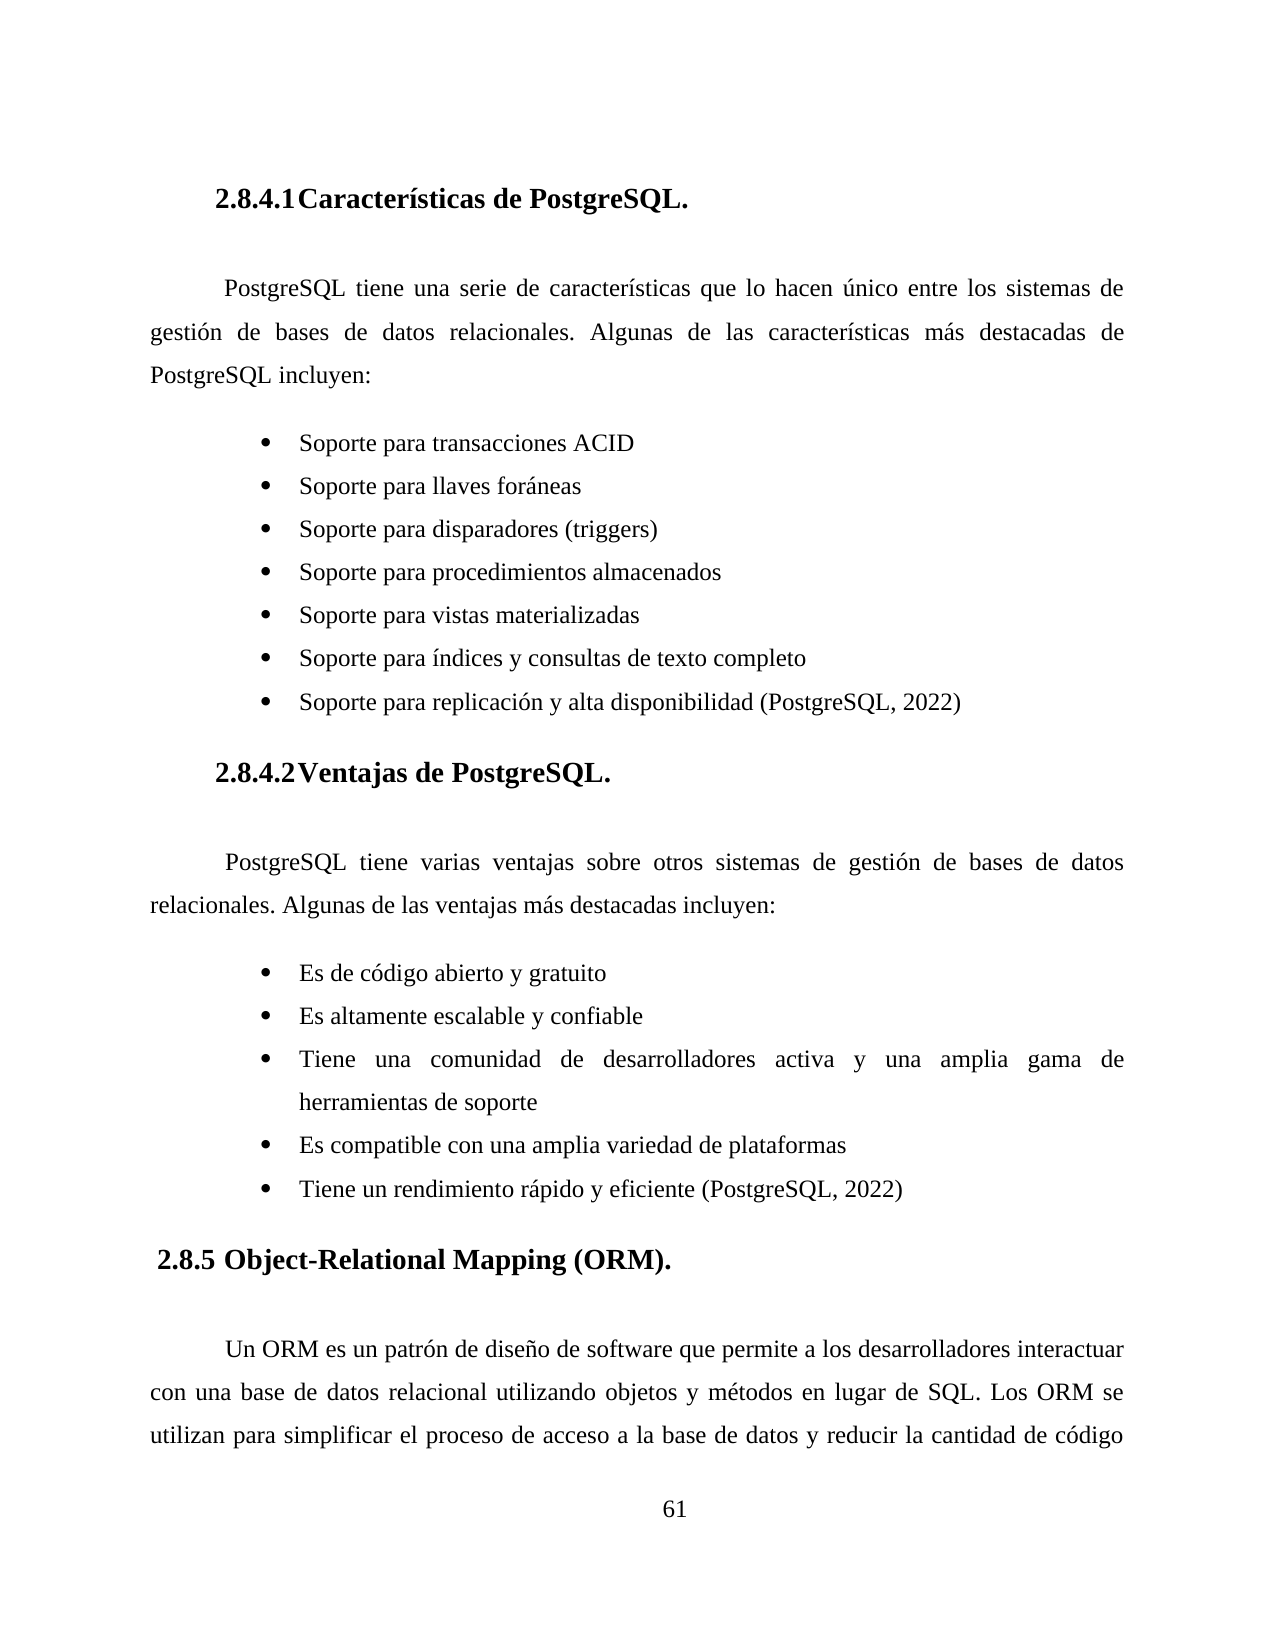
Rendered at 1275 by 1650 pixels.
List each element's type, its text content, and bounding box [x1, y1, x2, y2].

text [150, 1334, 1125, 1449]
list Soporte para replicación y alta disponibilidad (PostgreSQL, 2022) [261, 687, 1125, 715]
subtitle Ventajas de PostgreSQL. [150, 755, 1125, 788]
list Tiene un rendimiento rápido y eficiente (PostgreSQL, 2022) [261, 1174, 1125, 1202]
list Es altamente escalable y confiable [261, 1001, 1125, 1030]
list Soporte para disparadores (triggers) [261, 514, 1125, 543]
text PostgreSQL tiene una serie de características que lo hacen único entre los sistemas de gestión de bases de datos relacionales. Algunas de las características más destacadas de PostgreSQL incluyen: [150, 273, 1125, 388]
list Soporte para procedimientos almacenados [261, 557, 1125, 586]
list Es de código abierto y gratuito [261, 958, 1125, 987]
subtitle Características de PostgreSQL. [150, 181, 1125, 215]
list Soporte para transacciones ACID [261, 428, 1125, 457]
subtitle Object-Relational Mapping (ORM). [157, 1242, 1125, 1275]
list Soporte para vistas materializadas [261, 600, 1125, 629]
list Soporte para llaves foráneas [261, 471, 1125, 500]
list Soporte para índices y consultas de texto completo [261, 643, 1125, 672]
list Es compatible con una amplia variedad de plataformas [261, 1131, 1125, 1159]
text PostgreSQL tiene varias ventajas sobre otros sistemas de gestión de bases de datos relacionales. Algunas de las ventajas más destacadas incluyen: [150, 847, 1125, 919]
list Tiene una comunidad de desarrolladores activa y una amplia gama de herramientas de soporte [261, 1044, 1125, 1116]
